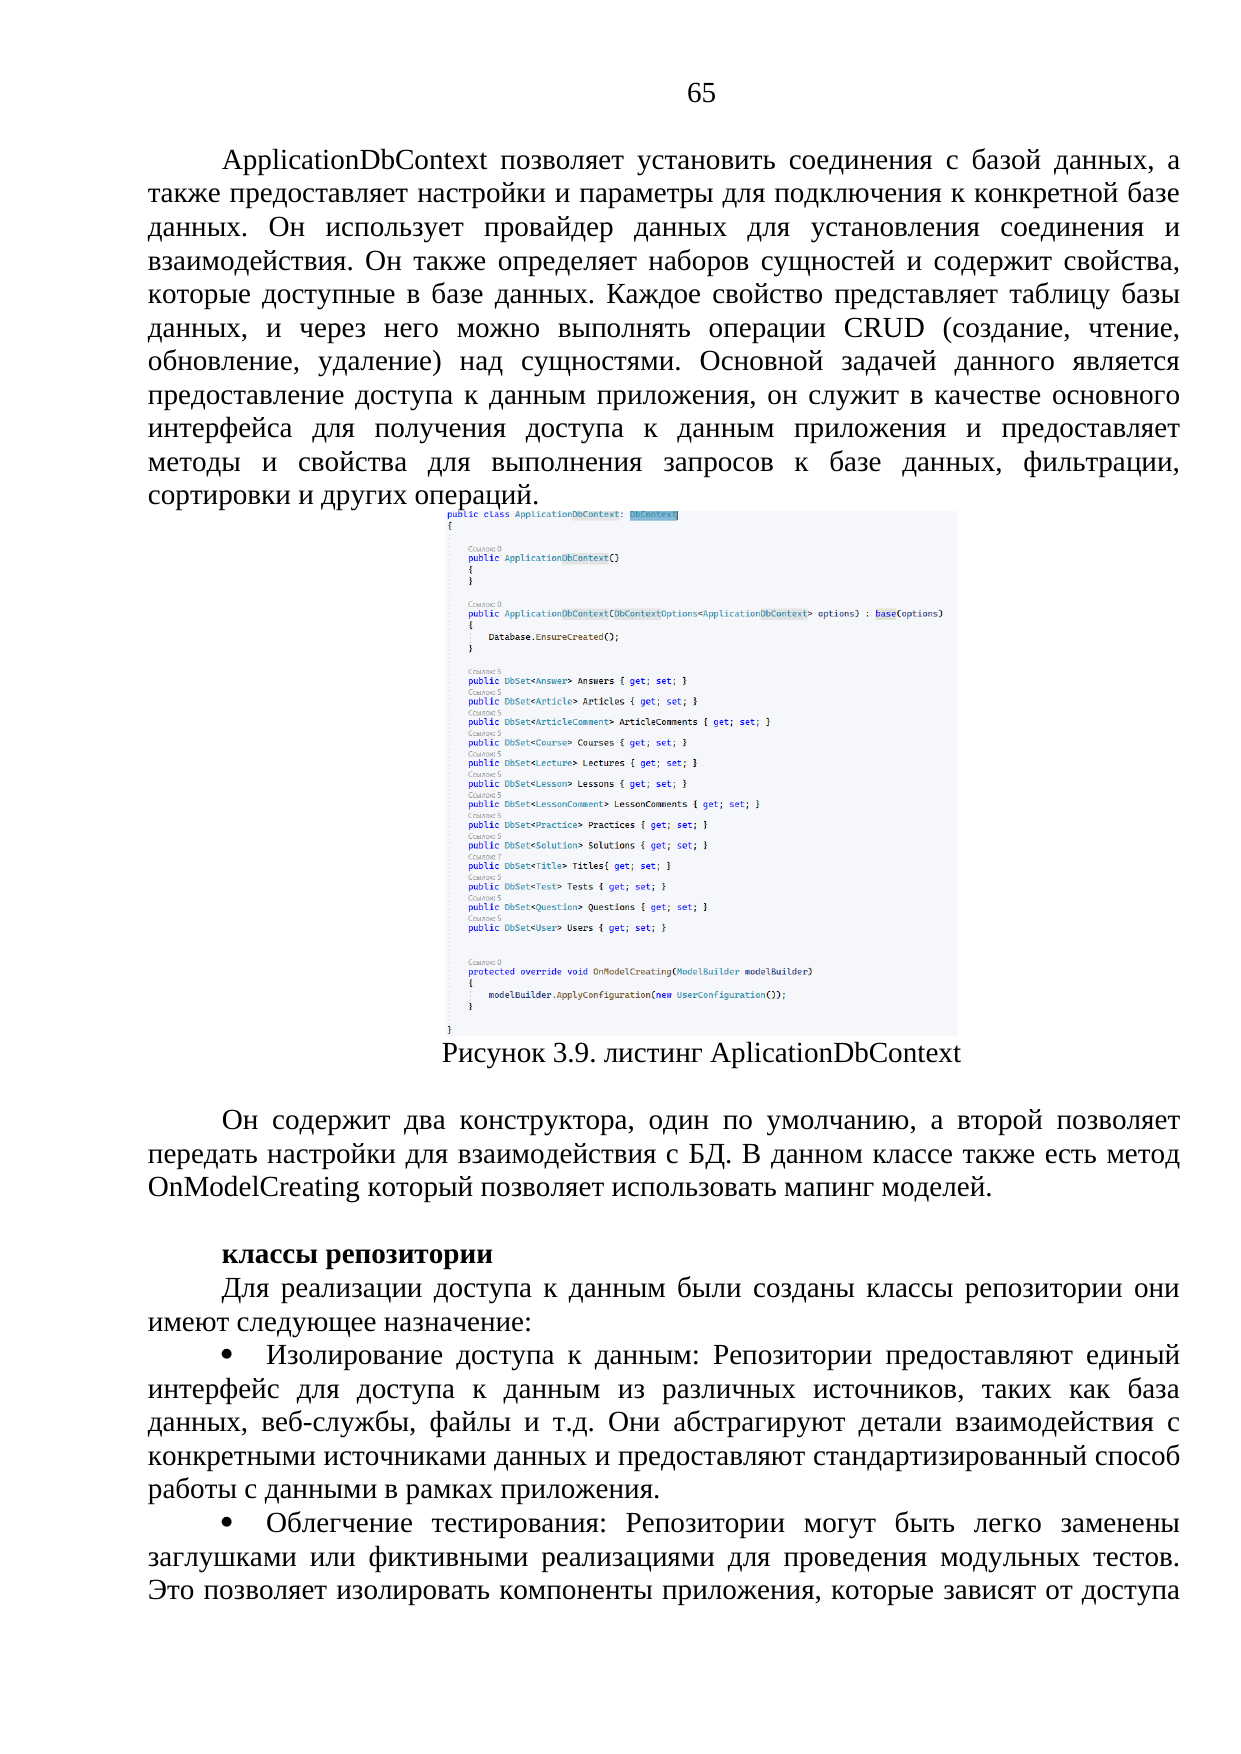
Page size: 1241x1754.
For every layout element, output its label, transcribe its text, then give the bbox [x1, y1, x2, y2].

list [148, 1505, 1181, 1606]
text ApplicationDbContext позволяет установить соединения с базой данных, а также предоставляет настройки и параметры для подключения к конкретной базе данных. Он использует провайдер данных для установления соединения и взаимодействия. Он также определяет наборов сущностей и содержит свойства, которые доступные в базе данных. Каждое свойство представляет таблицу базы данных, и через него можно выполнять операции CRUD (создание, чтение, обновление, удаление) над сущностями. Основной задачей данного является предоставление доступа к данным приложения, он служит в качестве основного интерфейса для получения доступа к данным приложения и предоставляет методы и свойства для выполнения запросов к базе данных, фильтрации, сортировки и других операций. [148, 142, 1181, 511]
list Изолирование доступа к данным: Репозитории предоставляют единый интерфейс для доступа к данным из различных источников, таких как база данных, веб-службы, файлы и т.д. Они абстрагируют детали взаимодействия с конкретными источниками данных и предоставляют стандартизированный способ работы с данными в рамках приложения. [148, 1337, 1181, 1505]
text Он содержит два конструктора, один по умолчанию, а второй позволяет передать настройки для взаимодействия с БД. В данном классе также есть метод OnModelCreating который позволяет использовать мапинг моделей. [148, 1102, 1181, 1203]
text Для реализации доступа к данным были созданы классы репозитории они имеют следующее назначение: [148, 1270, 1181, 1337]
picture [445, 511, 958, 1036]
text классы репозитории [148, 1237, 1181, 1270]
text Рисунок 3.9. листинг AplicationDbContext [148, 1035, 1181, 1069]
